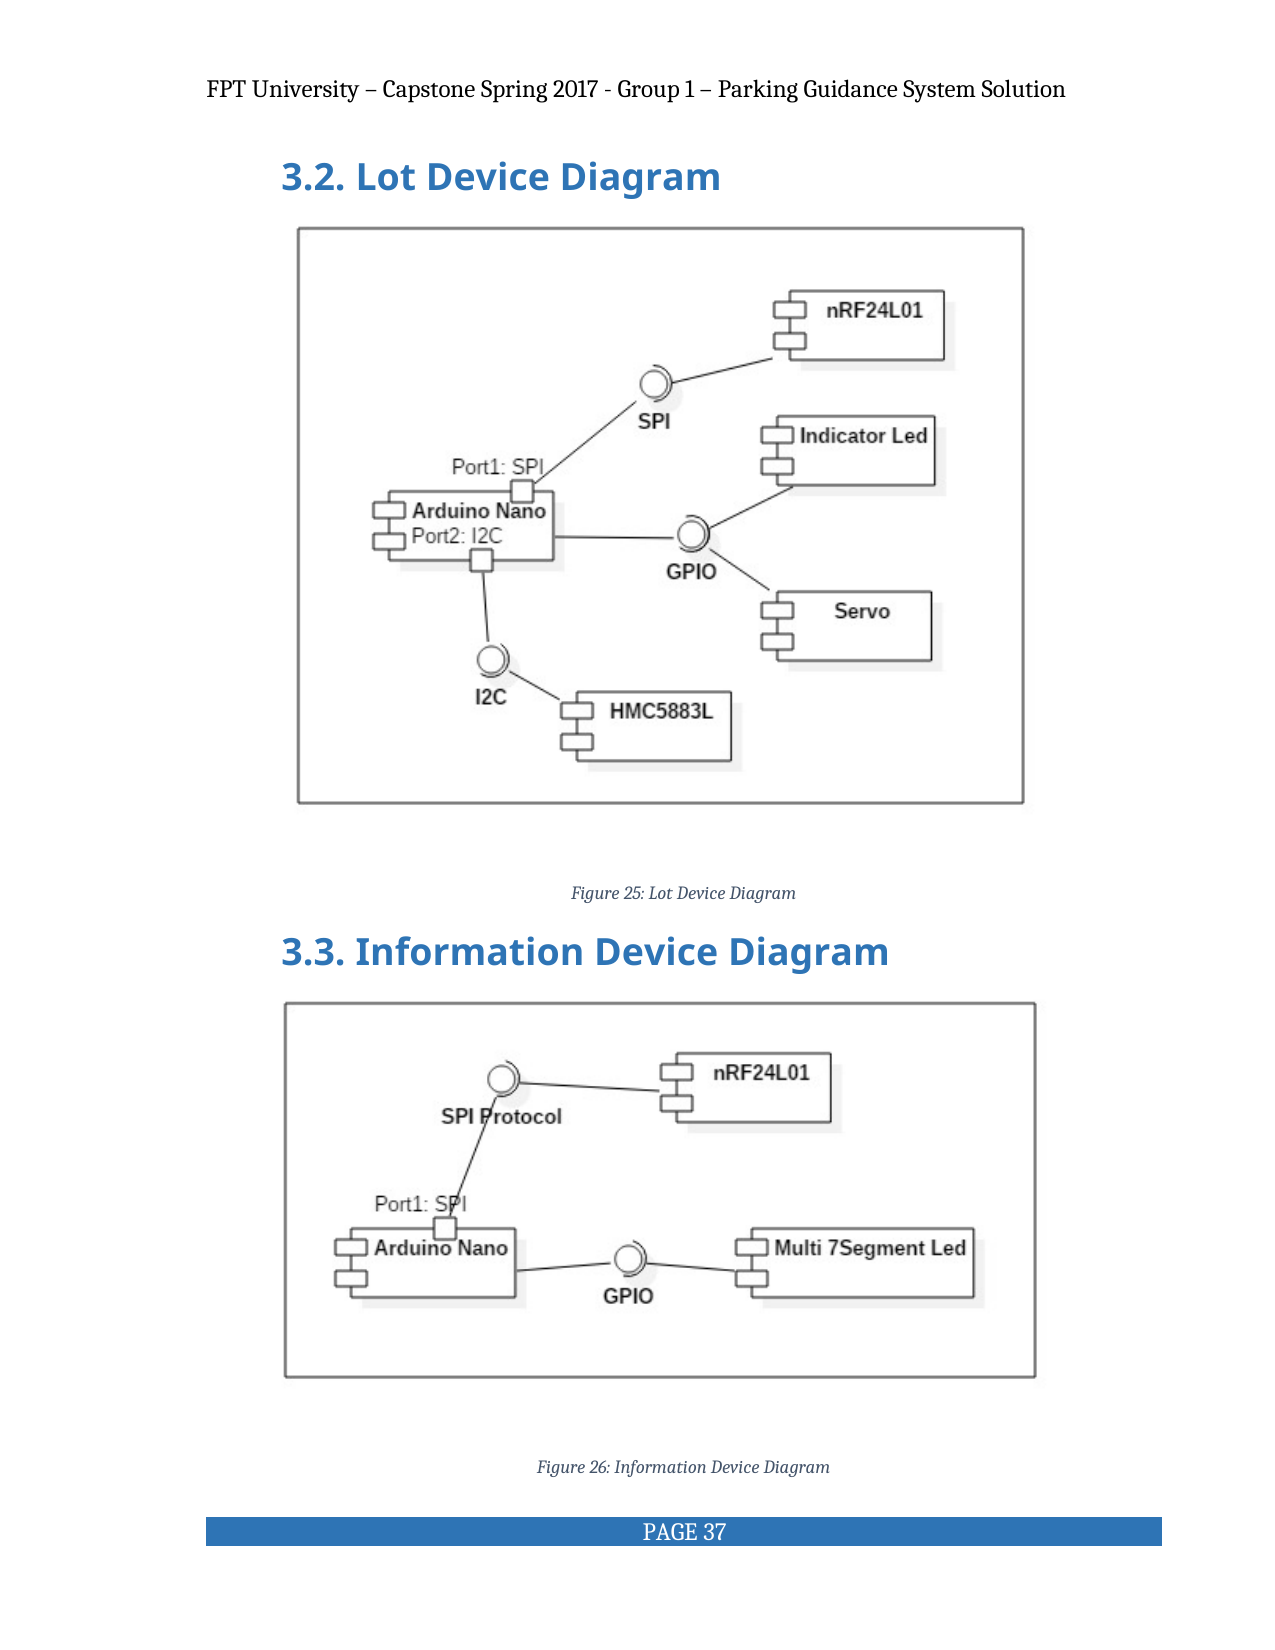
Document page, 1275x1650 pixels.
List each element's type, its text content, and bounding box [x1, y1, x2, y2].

picture [283, 213, 1086, 866]
picture [271, 988, 1098, 1440]
subtitle Lot Device Diagram [206, 150, 1162, 201]
subtitle Information Device Diagram [206, 925, 1162, 976]
